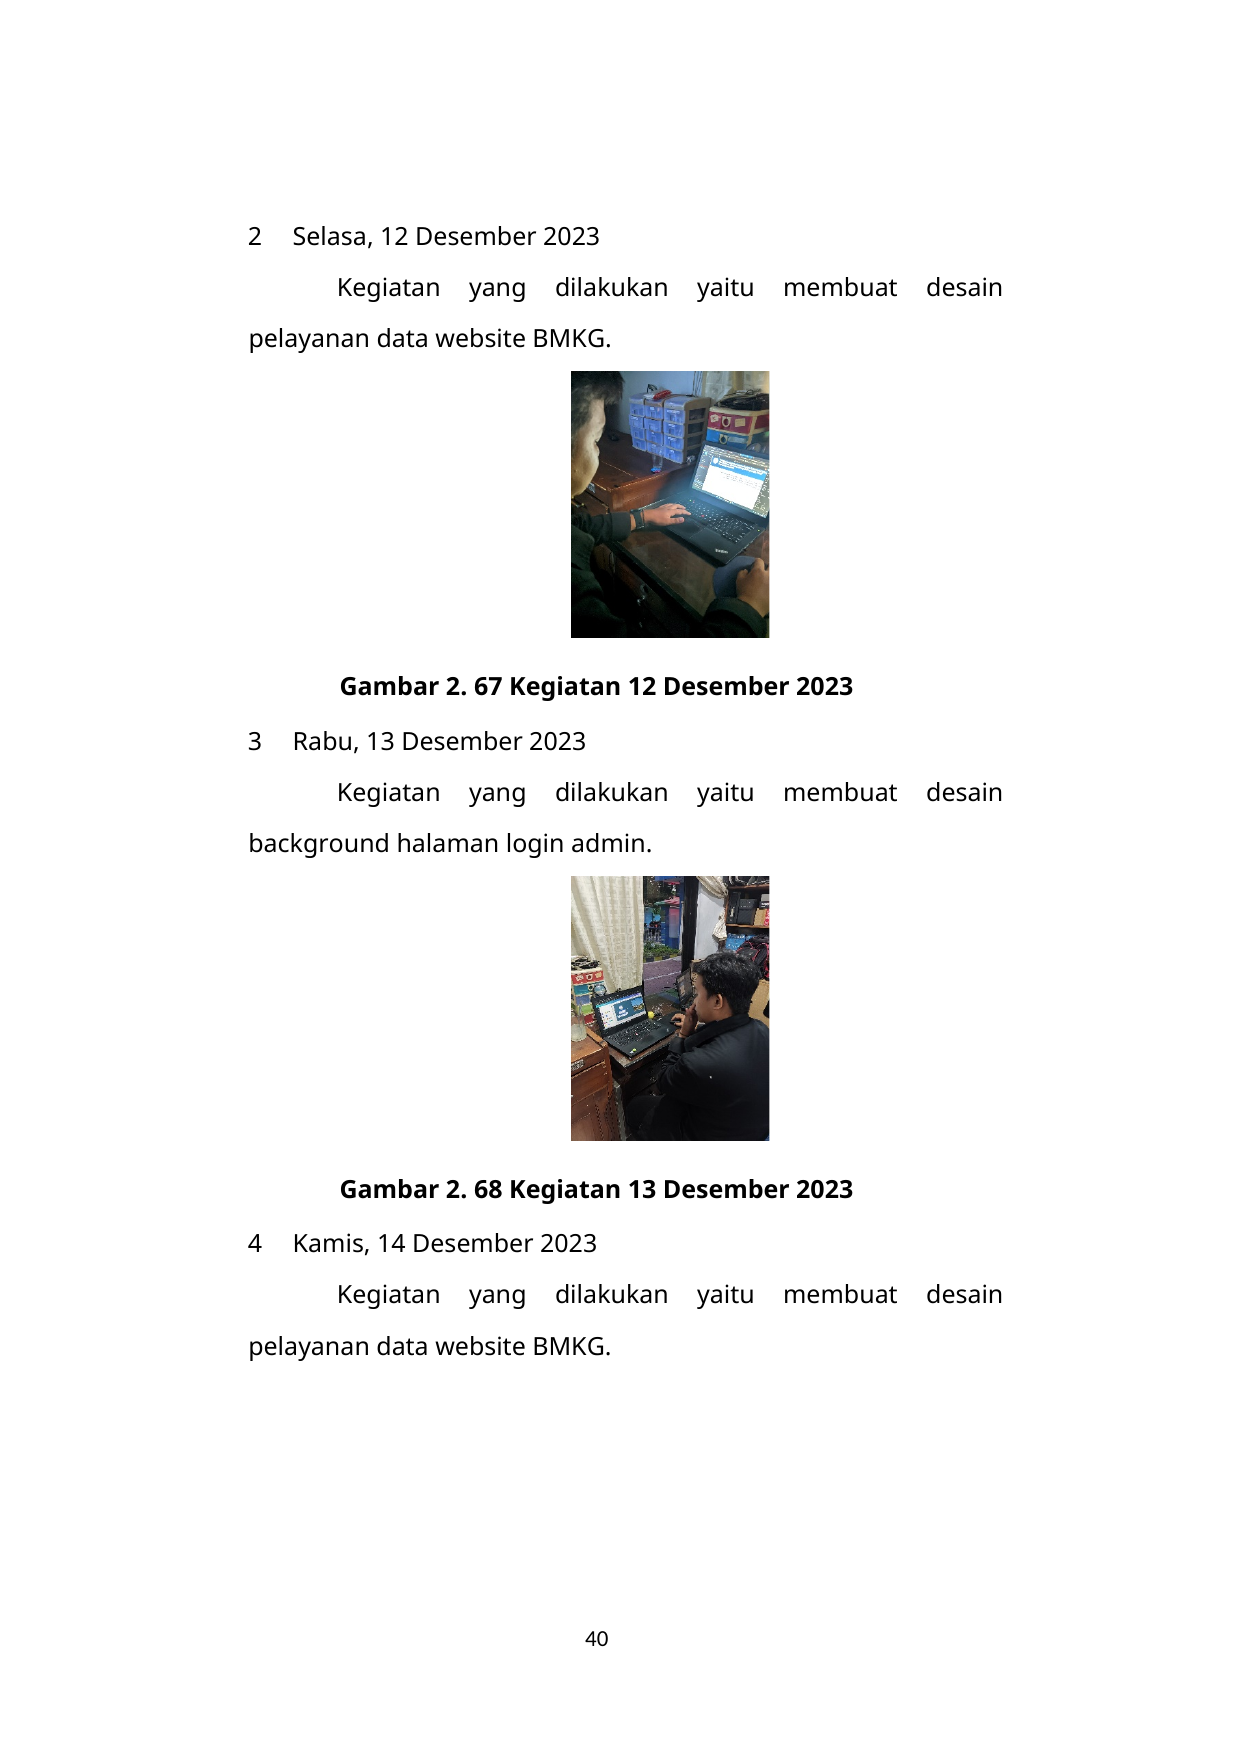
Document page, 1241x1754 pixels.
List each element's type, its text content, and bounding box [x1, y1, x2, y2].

list Kegiatan yang dilakukan yaitu membuat desain background halaman login admin. [248, 774, 1004, 859]
list Selasa, 12 Desember 2023 [248, 218, 1004, 253]
picture [571, 876, 770, 1141]
list Kegiatan yang dilakukan yaitu membuat desain pelayanan data website BMKG. [248, 269, 1004, 355]
list Kegiatan yang dilakukan yaitu membuat desain pelayanan data website BMKG. [248, 1277, 1004, 1362]
picture [571, 371, 770, 638]
text Gambar 2. 67 Kegiatan 12 Desember 2023 [189, 668, 1004, 702]
list Rabu, 13 Desember 2023 [248, 723, 1004, 757]
text Gambar 2. 68 Kegiatan 13 Desember 2023 [189, 1171, 1004, 1205]
list Kamis, 14 Desember 2023 [248, 1226, 1004, 1260]
